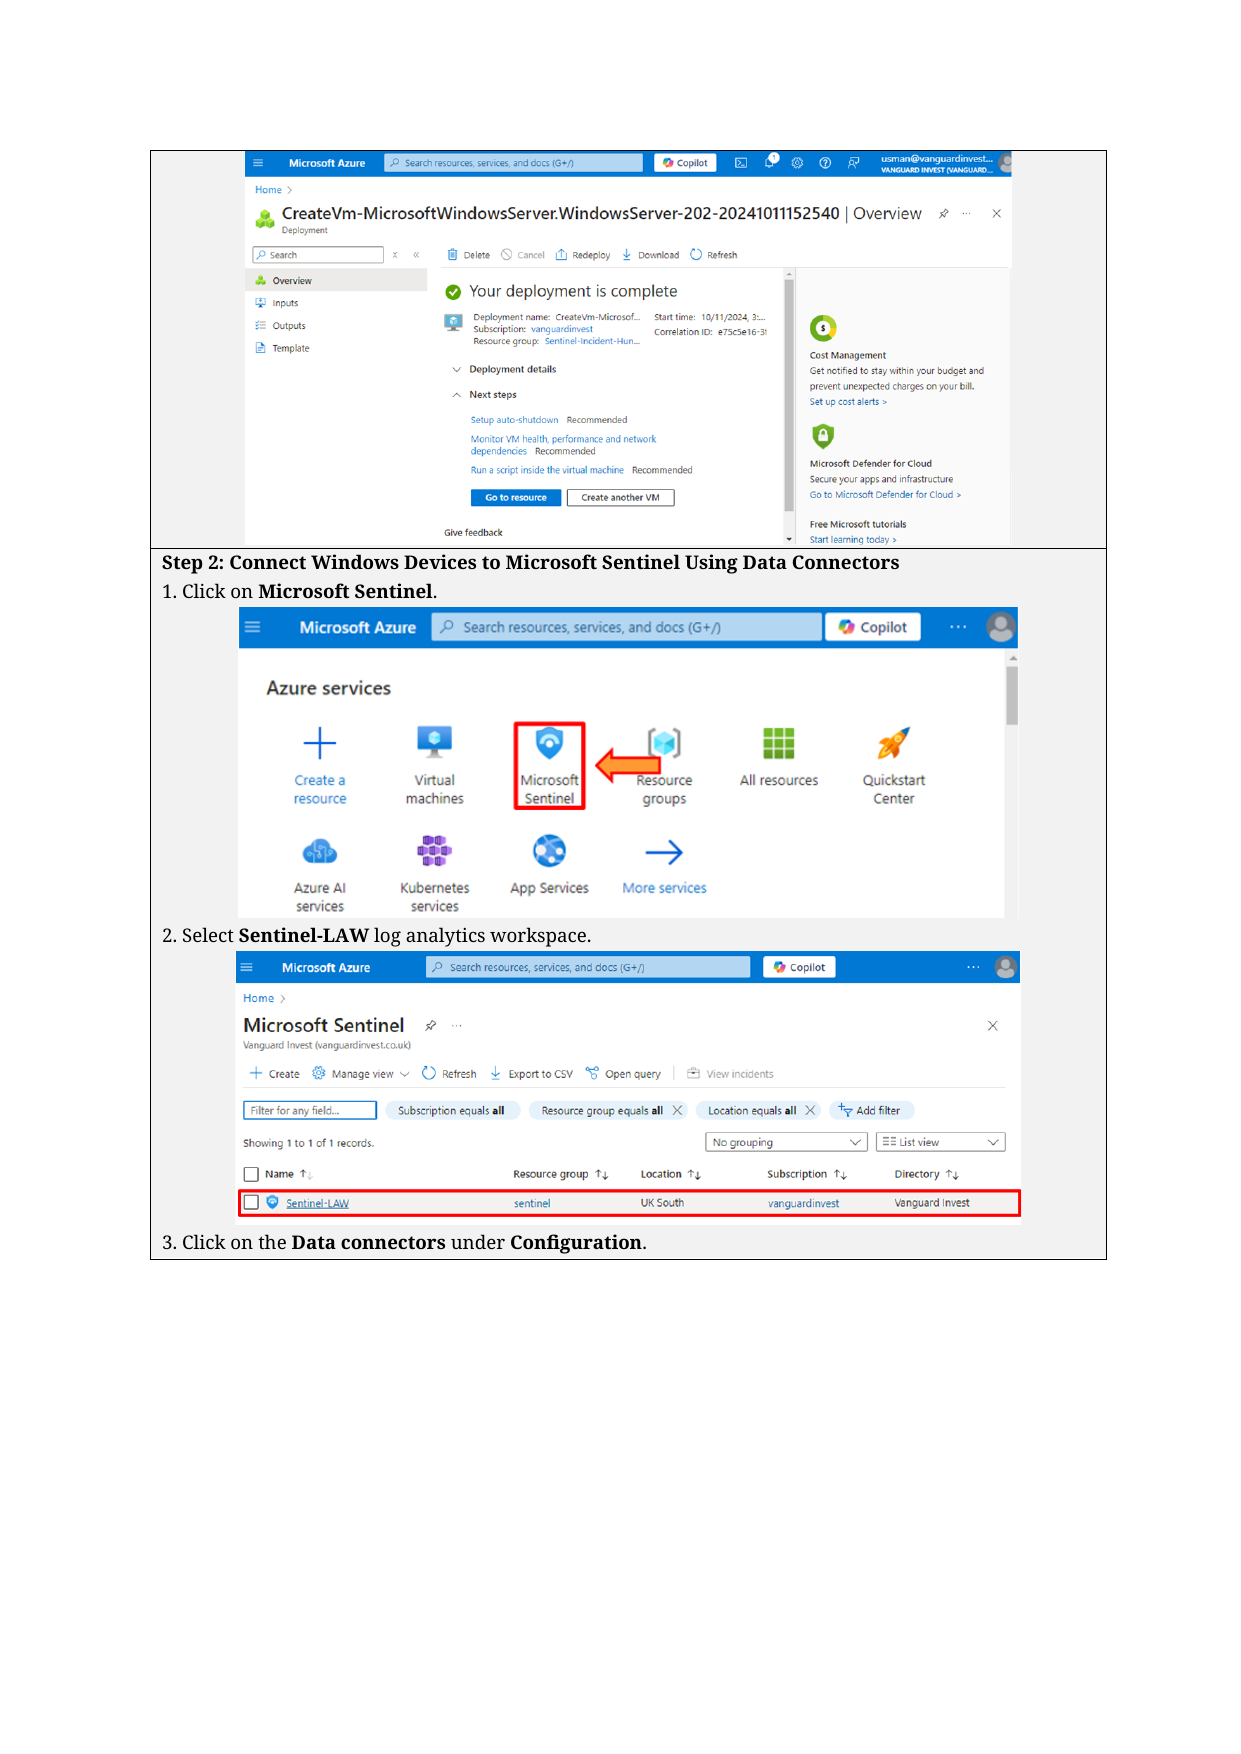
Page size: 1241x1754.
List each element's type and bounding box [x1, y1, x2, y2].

table_cell [151, 549, 1106, 1258]
table_header [151, 151, 1106, 548]
picture [238, 607, 1019, 918]
picture [244, 151, 1012, 545]
picture [235, 951, 1022, 1225]
